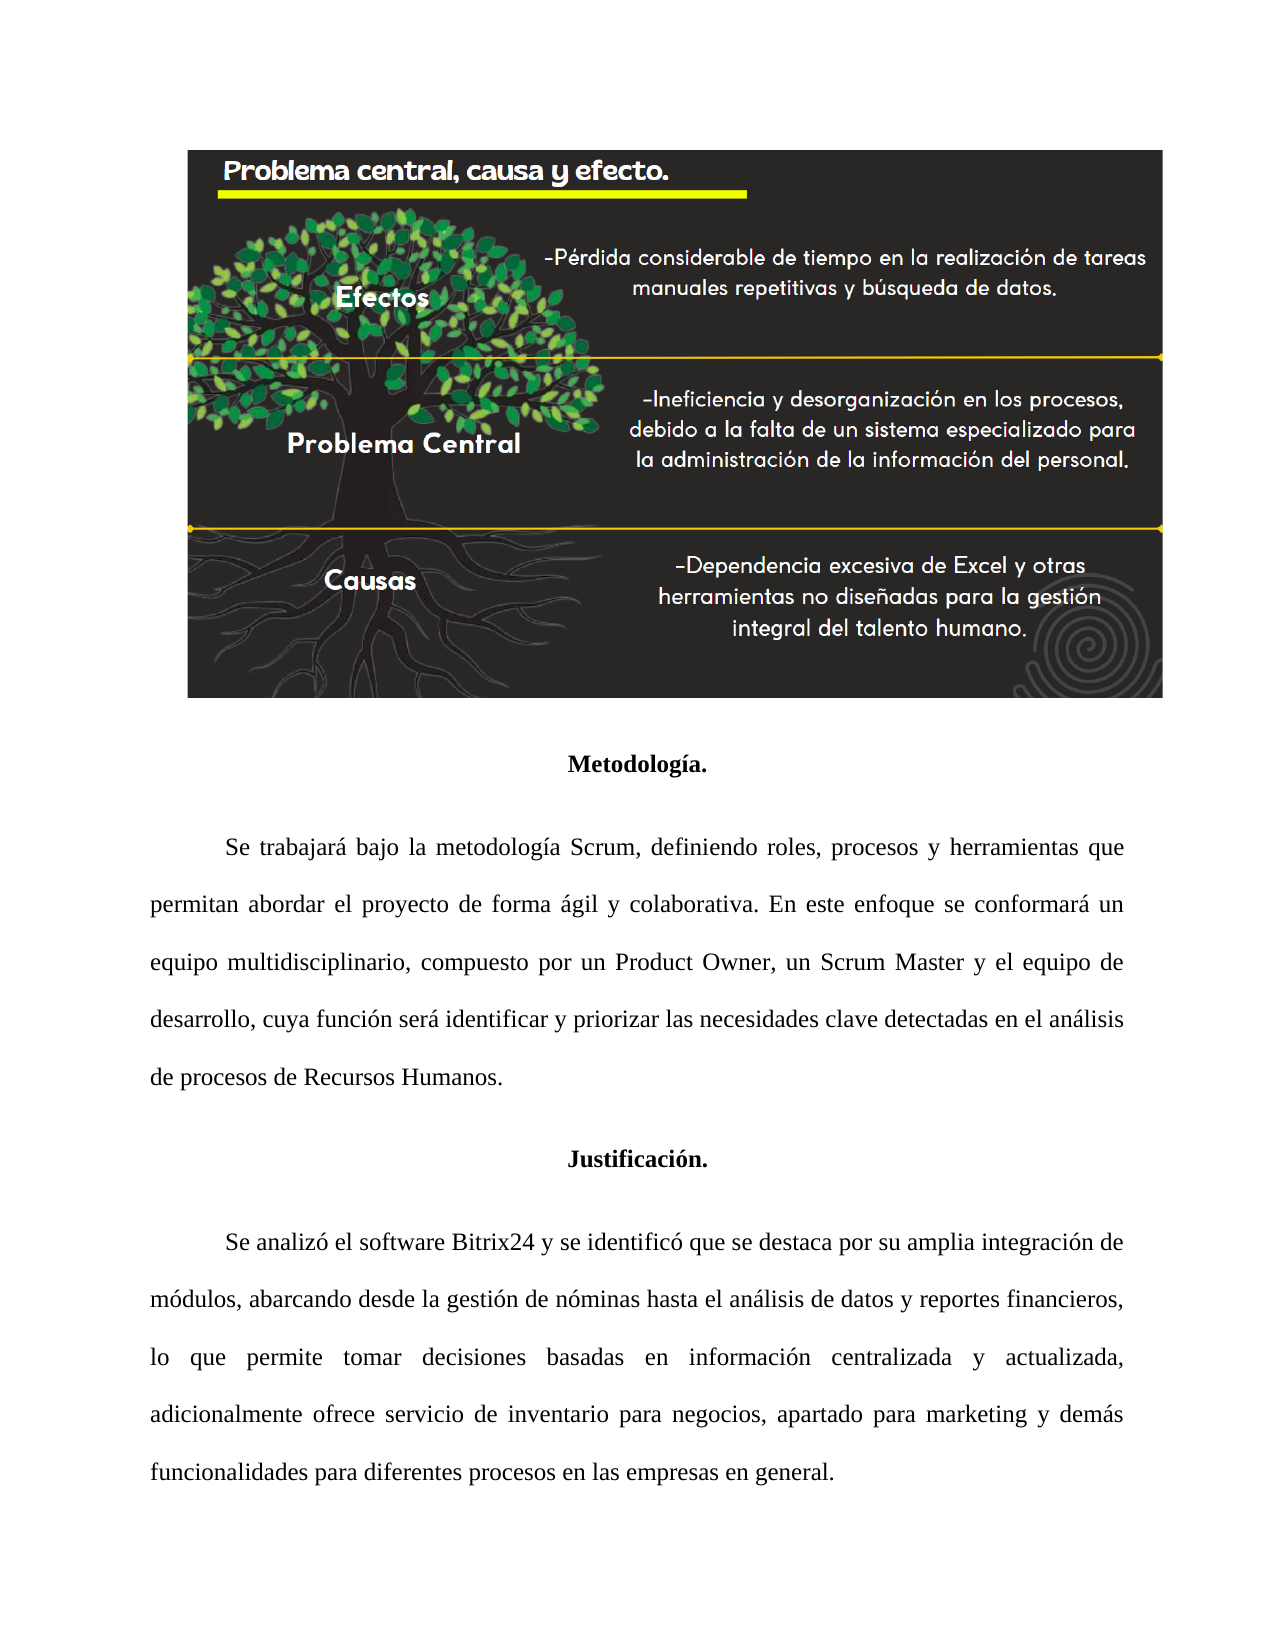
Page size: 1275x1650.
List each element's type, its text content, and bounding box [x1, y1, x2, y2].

picture [187, 150, 1163, 698]
text Se analizó el software Bitrix24 y se identificó que se destaca por su amplia integración de módulos, abarcando desde la gestión de nóminas hasta el análisis de datos y reportes financieros, lo que permite tomar decisiones basadas en información centralizada y actualizada, adicionalmente ofrece servicio de inventario para negocios, apartado para marketing y demás funcionalidades para diferentes procesos en las empresas en general. [150, 1227, 1125, 1486]
text Se trabajará bajo la metodología Scrum, definiendo roles, procesos y herramientas que permitan abordar el proyecto de forma ágil y colaborativa. En este enfoque se conformará un equipo multidisciplinario, compuesto por un Product Owner, un Scrum Master y el equipo de desarrollo, cuya función será identificar y priorizar las necesidades clave detectadas en el análisis de procesos de Recursos Humanos. [150, 832, 1125, 1091]
text Justificación. [150, 1144, 1125, 1173]
text Metodología. [150, 749, 1125, 778]
